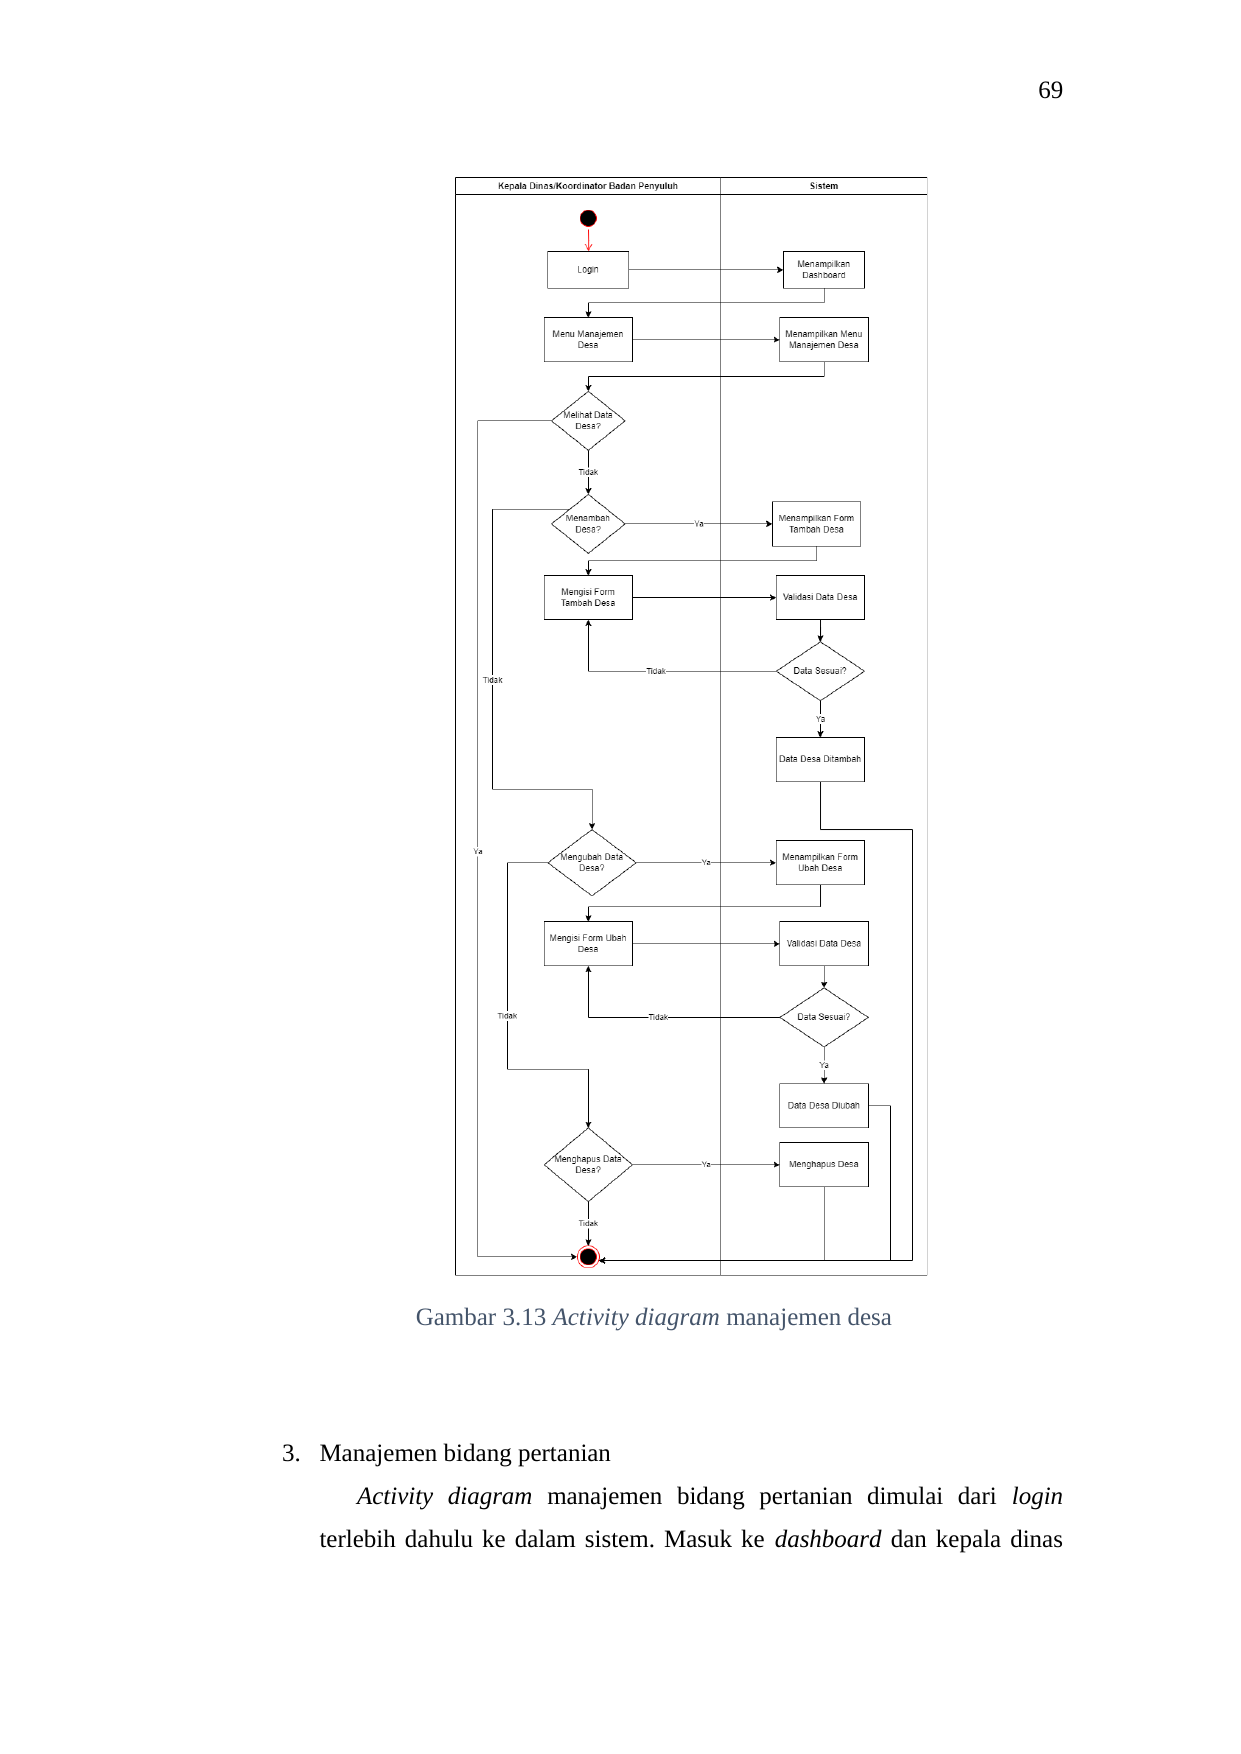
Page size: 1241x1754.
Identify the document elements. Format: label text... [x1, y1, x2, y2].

list Manajemen bidang pertanian [282, 1438, 1063, 1467]
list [319, 1481, 1063, 1553]
picture [455, 177, 928, 1276]
